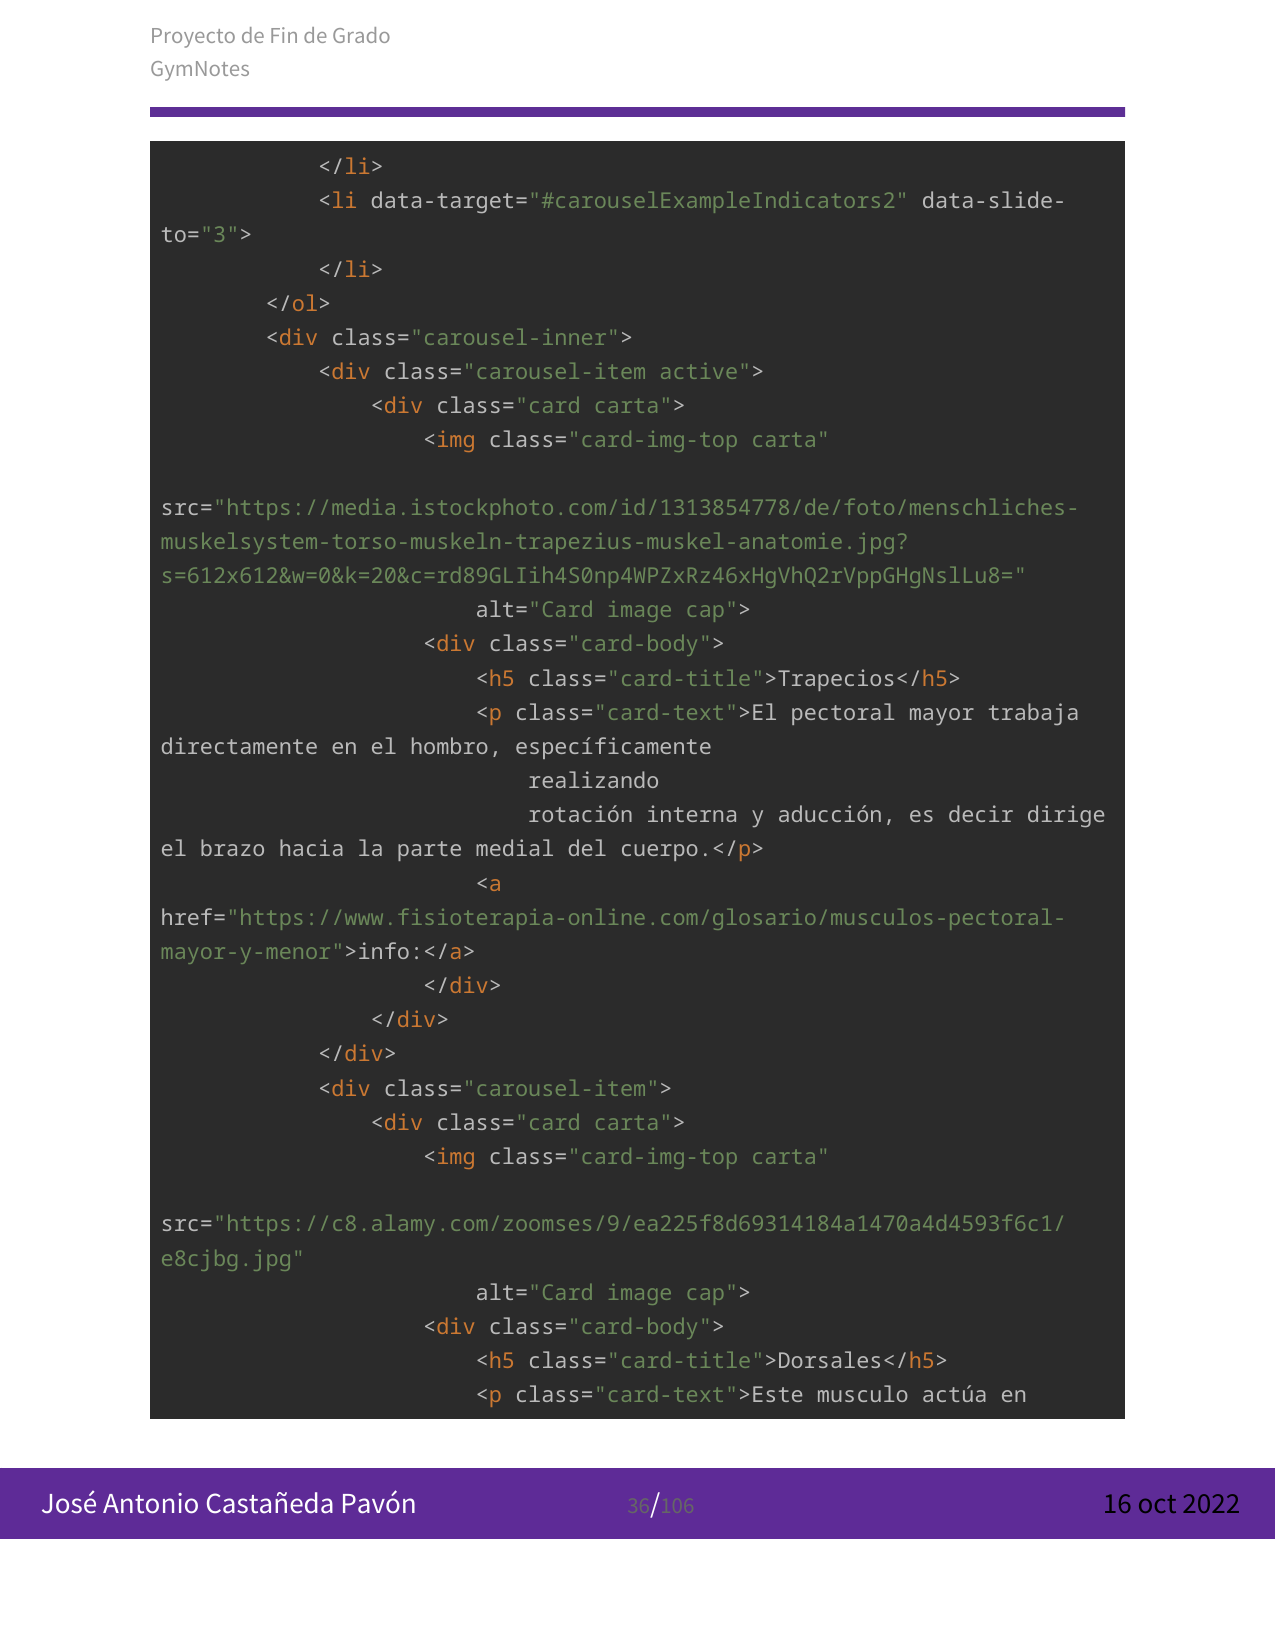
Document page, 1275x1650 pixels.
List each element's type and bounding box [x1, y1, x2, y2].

picture [150, 107, 1125, 117]
table_header [150, 141, 1125, 1419]
